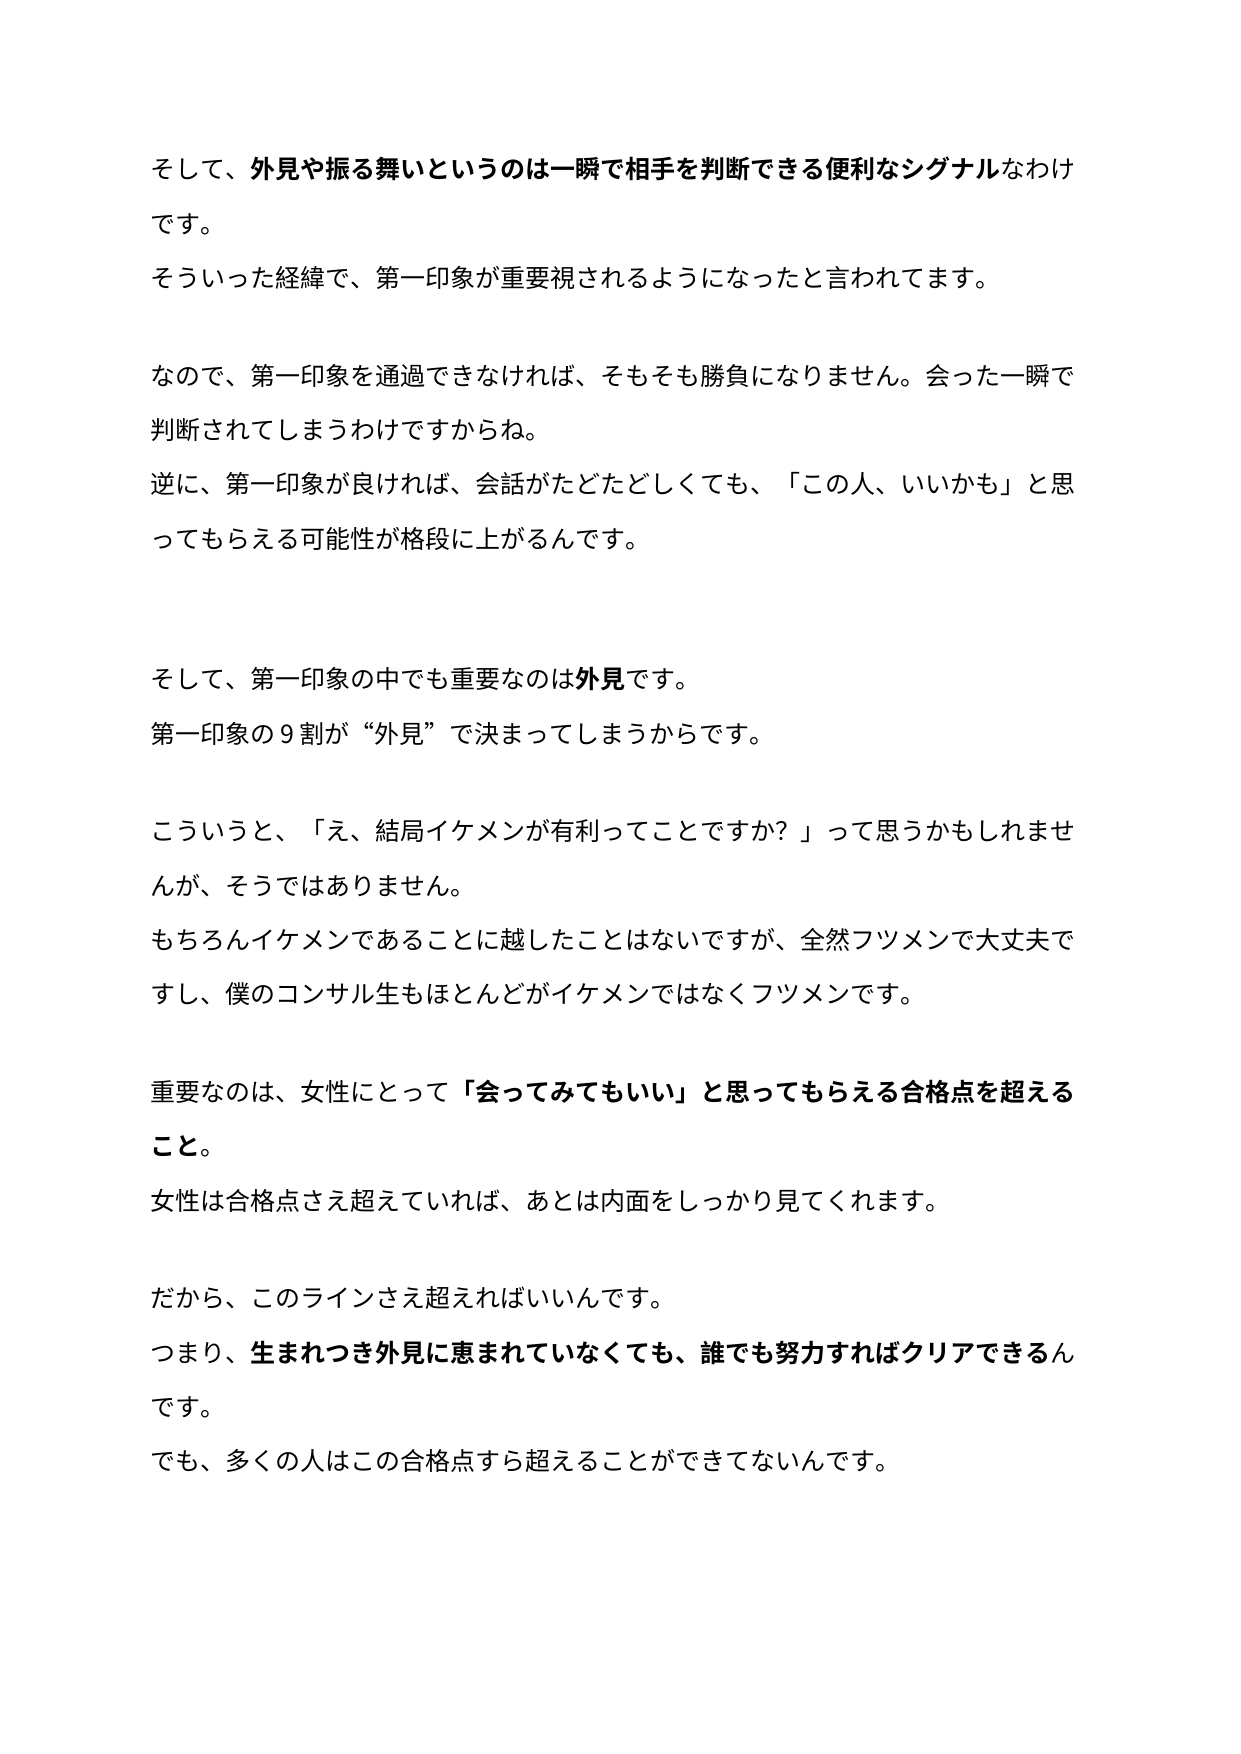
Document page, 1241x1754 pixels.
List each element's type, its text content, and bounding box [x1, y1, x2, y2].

text 女性は合格点さえ超えていれば、あとは内面をしっかり見てくれます。 [150, 1181, 1090, 1217]
text こういうと、「え、結局イケメンが有利ってことですか？」って思うかもしれませんが、そうではありません。 [150, 812, 1090, 902]
text だから、このラインさえ超えればいいんです。 つまり、生まれつき外見に恵まれていなくても、誰でも努力すればクリアできるんです。 [150, 1279, 1090, 1424]
text でも、多くの人はこの合格点すら超えることができてないんです。 [150, 1442, 1090, 1478]
text なので、第一印象を通過できなければ、そもそも勝負になりません。会った一瞬で判断されてしまうわけですからね。 [150, 356, 1090, 447]
text 重要なのは、女性にとって「会ってみてもいい」と思ってもらえる合格点を超えること。 [150, 1072, 1090, 1163]
text そういった経緯で、第一印象が重要視されるようになったと言われてます。 [150, 259, 1090, 295]
text そして、外見や振る舞いというのは一瞬で相手を判断できる便利なシグナルなわけです。 [150, 150, 1090, 241]
text そして、第一印象の中でも重要なのは外見です。 [150, 660, 1090, 696]
text 逆に、第一印象が良ければ、会話がたどたどしくても、「この人、いいかも」と思ってもらえる可能性が格段に上がるんです。 [150, 465, 1090, 556]
text 第一印象の9割が“外見”で決まってしまうからです。 [150, 714, 1090, 751]
text もちろんイケメンであることに越したことはないですが、全然フツメンで大丈夫ですし、僕のコンサル生もほとんどがイケメンではなくフツメンです。 [150, 921, 1090, 1011]
